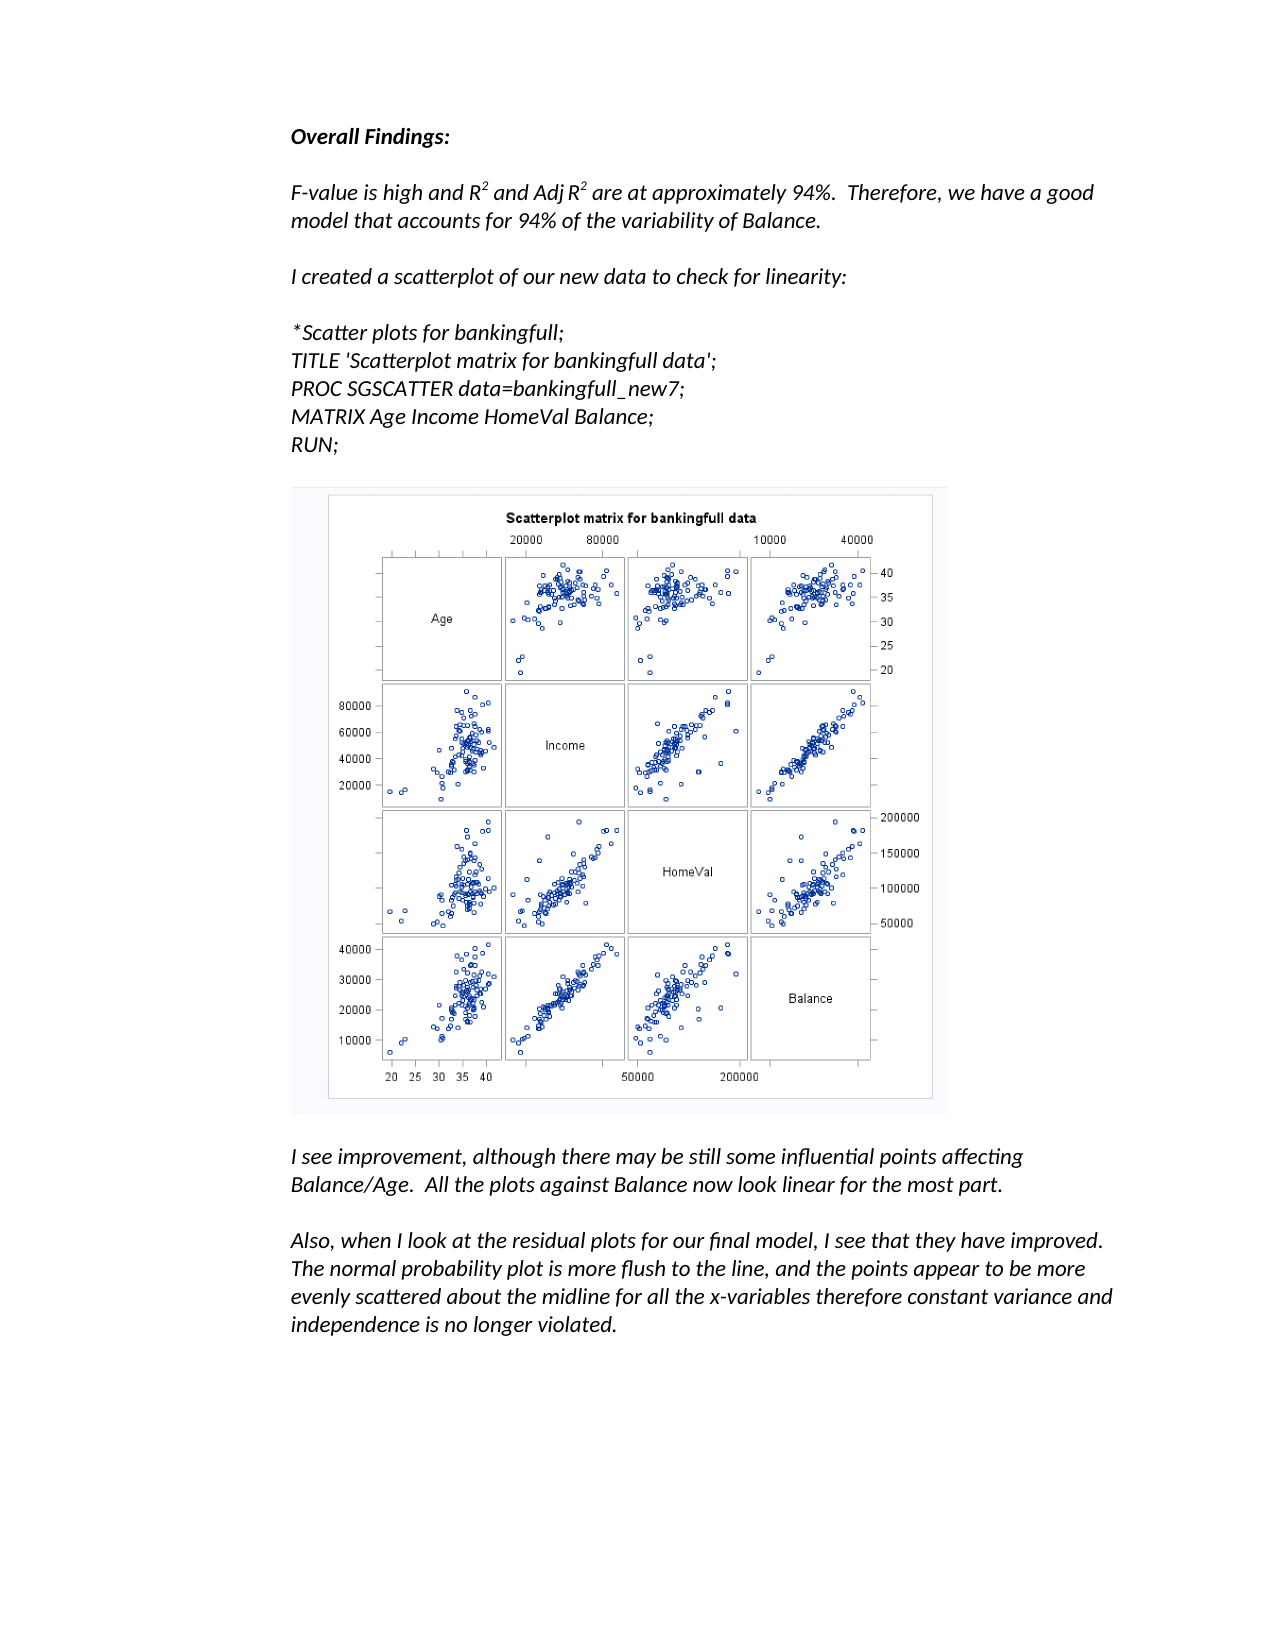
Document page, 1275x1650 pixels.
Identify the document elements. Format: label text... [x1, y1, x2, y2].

text RUN; [291, 430, 1144, 458]
text Also, when I look at the residual plots for our final model, I see that they have improved. [291, 1226, 1144, 1254]
text I created a scatterplot of our new data to check for linearity: [291, 262, 1144, 290]
text The normal probability plot is more flush to the line, and the points appear to be more evenly scattered about the midline for all the x-variables therefore constant variance and independence is no longer violated. [291, 1254, 1144, 1338]
text PROC SGSCATTER data=bankingfull_new7; [291, 374, 1144, 402]
picture [290, 486, 948, 1114]
text Overall Findings: [291, 122, 1144, 150]
text MATRIX Age Income HomeVal Balance; [291, 402, 1144, 430]
text F-value is high and R2 and Adj R2 are at approximately 94%. Therefore, we have a good model that accounts for 94% of the variability of Balance. [291, 178, 1144, 234]
text I see improvement, although there may be still some influential points affecting Balance/Age. All the plots against Balance now look linear for the most part. [291, 1142, 1144, 1198]
text *Scatter plots for bankingfull; [291, 318, 1144, 346]
text TITLE 'Scatterplot matrix for bankingfull data'; [291, 346, 1144, 374]
